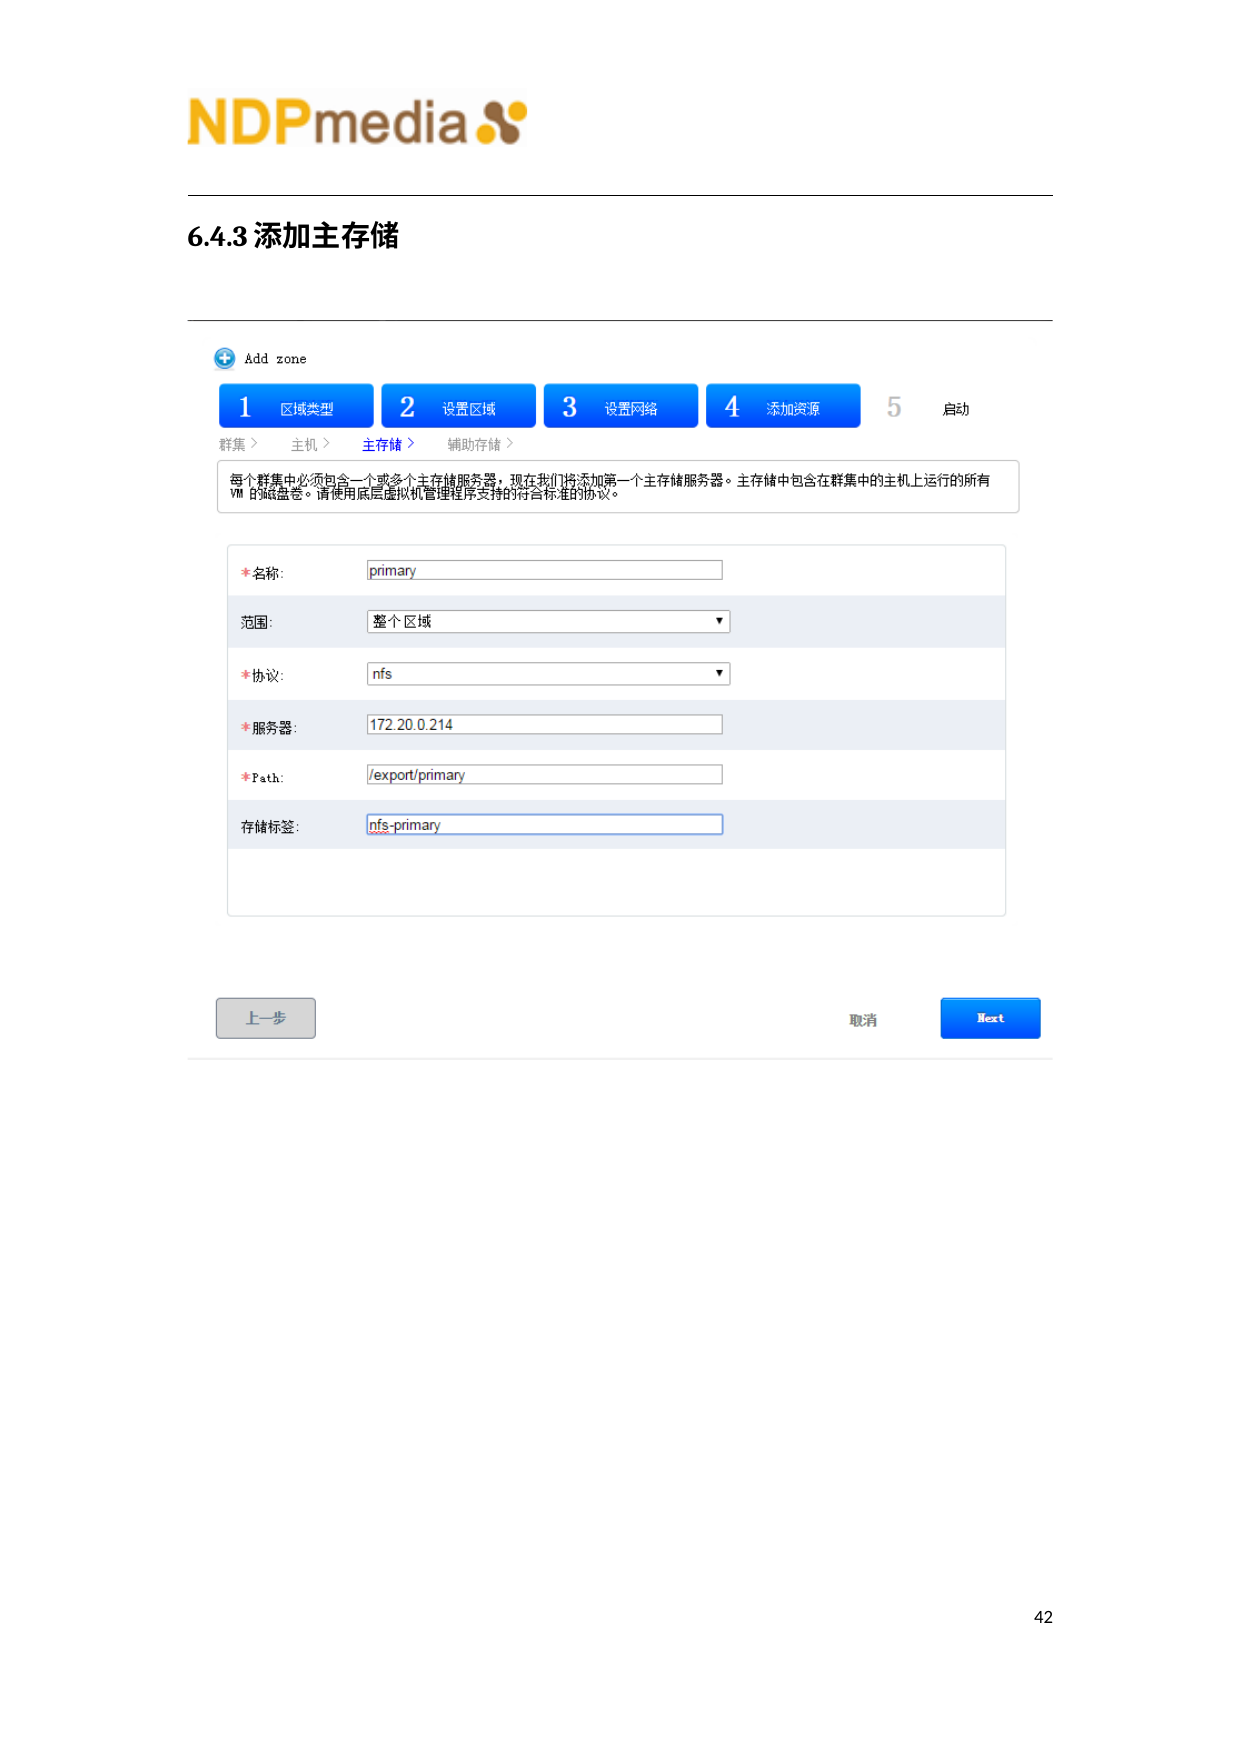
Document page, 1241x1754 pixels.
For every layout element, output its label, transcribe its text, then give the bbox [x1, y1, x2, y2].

picture [187, 88, 528, 147]
subtitle 6.4.3添加主存储 [187, 201, 1053, 266]
picture [187, 320, 1053, 1060]
